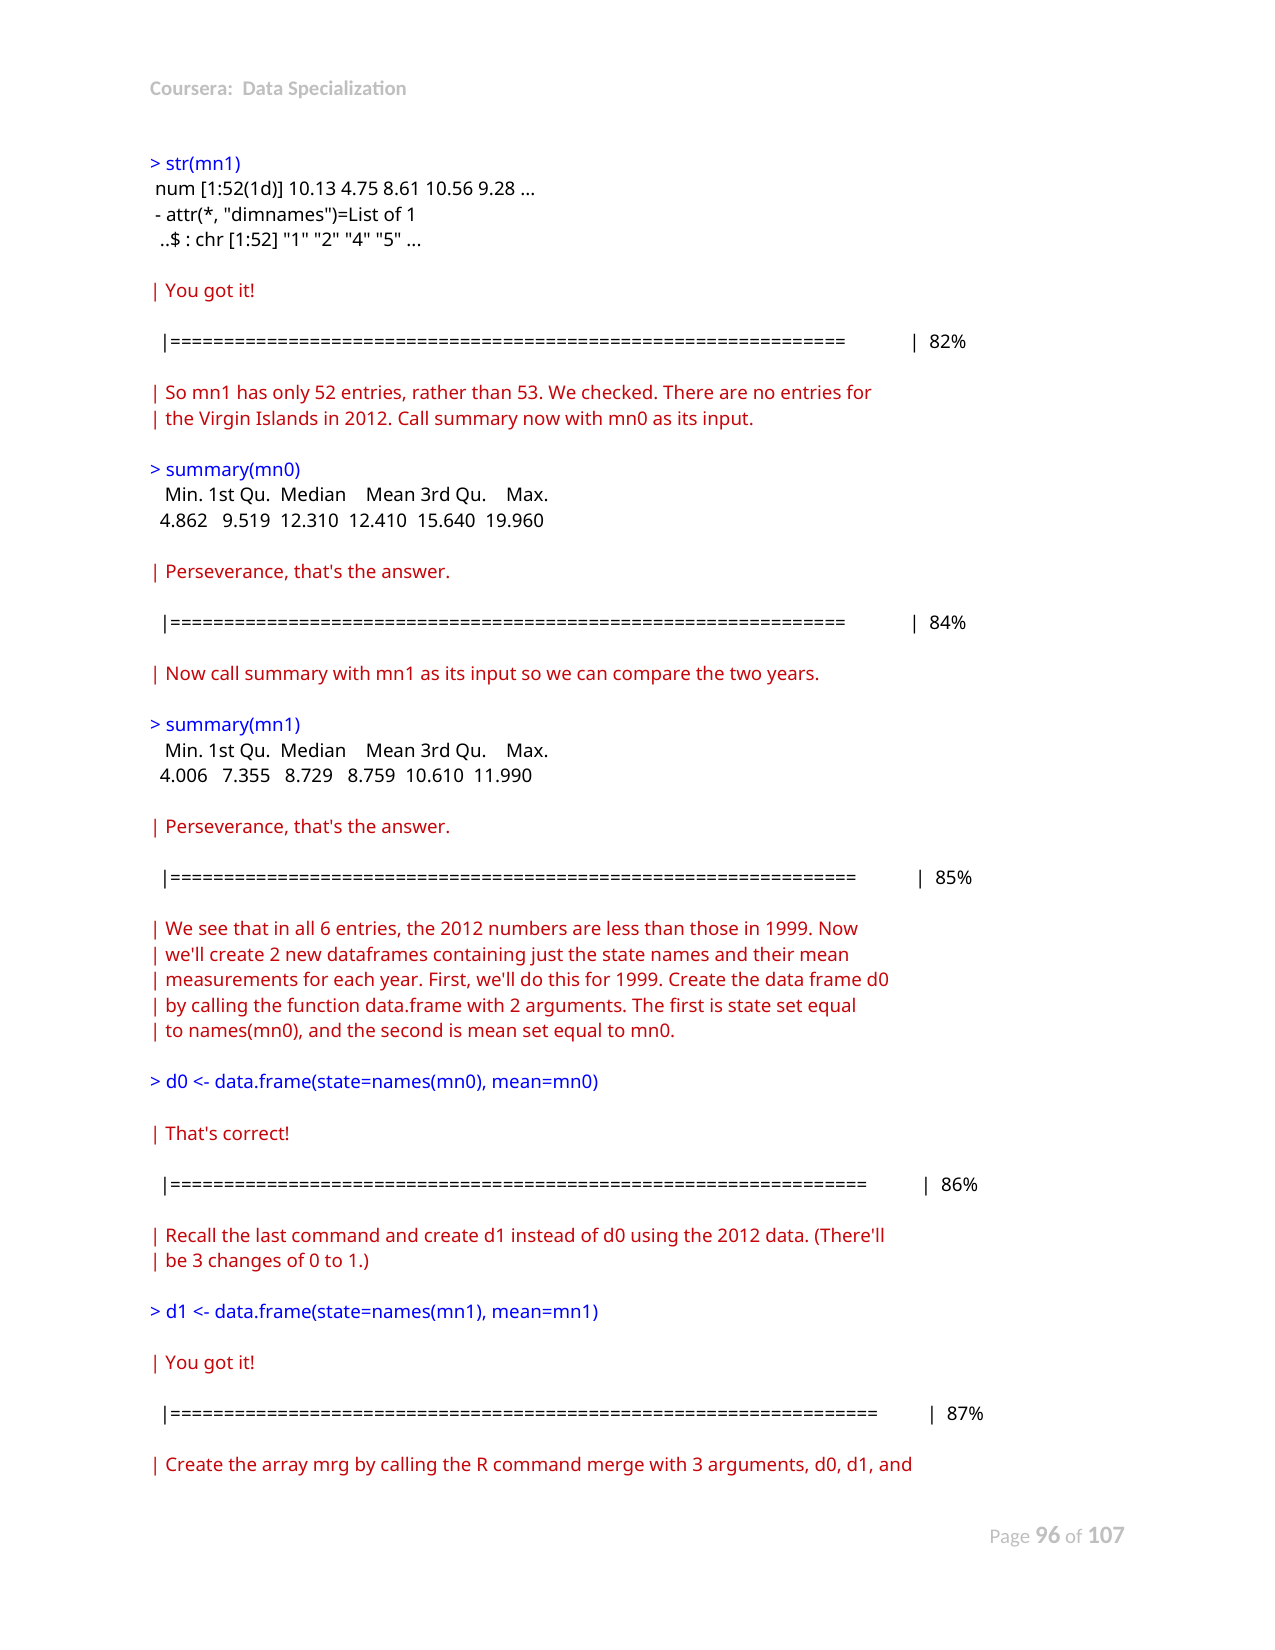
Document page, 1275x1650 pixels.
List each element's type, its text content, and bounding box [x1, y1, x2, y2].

text - attr(*, "dimnames")=List of 1 [150, 201, 1125, 227]
text > d1 <- data.frame(state=names(mn1), mean=mn1) [150, 1298, 1125, 1324]
text 4.006 7.355 8.729 8.759 10.610 11.990 [150, 762, 1125, 788]
text | Recall the last command and create d1 instead of d0 using the 2012 data. (There'll [150, 1222, 1125, 1247]
text |================================================================= | 86% [150, 1171, 1125, 1196]
text |================================================================== | 87% [150, 1401, 1125, 1426]
text ..$ : chr [1:52] "1" "2" "4" "5" ... [150, 227, 1125, 252]
text | Create the array mrg by calling the R command merge with 3 arguments, d0, d1, and [150, 1452, 1125, 1477]
text | Now call summary with mn1 as its input so we can compare the two years. [150, 660, 1125, 686]
text | So mn1 has only 52 entries, rather than 53. We checked. There are no entries for [150, 380, 1125, 405]
text | by calling the function data.frame with 2 arguments. The first is state set equal [150, 992, 1125, 1018]
text | we'll create 2 new dataframes containing just the state names and their mean [150, 941, 1125, 967]
text |================================================================ | 85% [150, 864, 1125, 890]
text > d0 <- data.frame(state=names(mn0), mean=mn0) [150, 1069, 1125, 1094]
text | be 3 changes of 0 to 1.) [150, 1247, 1125, 1273]
text | Perseverance, that's the answer. [150, 558, 1125, 584]
text | to names(mn0), and the second is mean set equal to mn0. [150, 1018, 1125, 1043]
text | You got it! [150, 278, 1125, 303]
text | You got it! [150, 1349, 1125, 1375]
text | Perseverance, that's the answer. [150, 813, 1125, 839]
text |=============================================================== | 84% [150, 609, 1125, 635]
text | That's correct! [150, 1120, 1125, 1145]
text | We see that in all 6 entries, the 2012 numbers are less than those in 1999. Now [150, 916, 1125, 941]
text Min. 1st Qu. Median Mean 3rd Qu. Max. [150, 482, 1125, 507]
text | measurements for each year. First, we'll do this for 1999. Create the data frame d0 [150, 967, 1125, 992]
text > str(mn1) [150, 150, 1125, 176]
text | the Virgin Islands in 2012. Call summary now with mn0 as its input. [150, 405, 1125, 431]
text > summary(mn1) [150, 711, 1125, 737]
text num [1:52(1d)] 10.13 4.75 8.61 10.56 9.28 ... [150, 176, 1125, 201]
text Min. 1st Qu. Median Mean 3rd Qu. Max. [150, 737, 1125, 762]
text |=============================================================== | 82% [150, 329, 1125, 354]
text > summary(mn0) [150, 456, 1125, 482]
text 4.862 9.519 12.310 12.410 15.640 19.960 [150, 507, 1125, 533]
